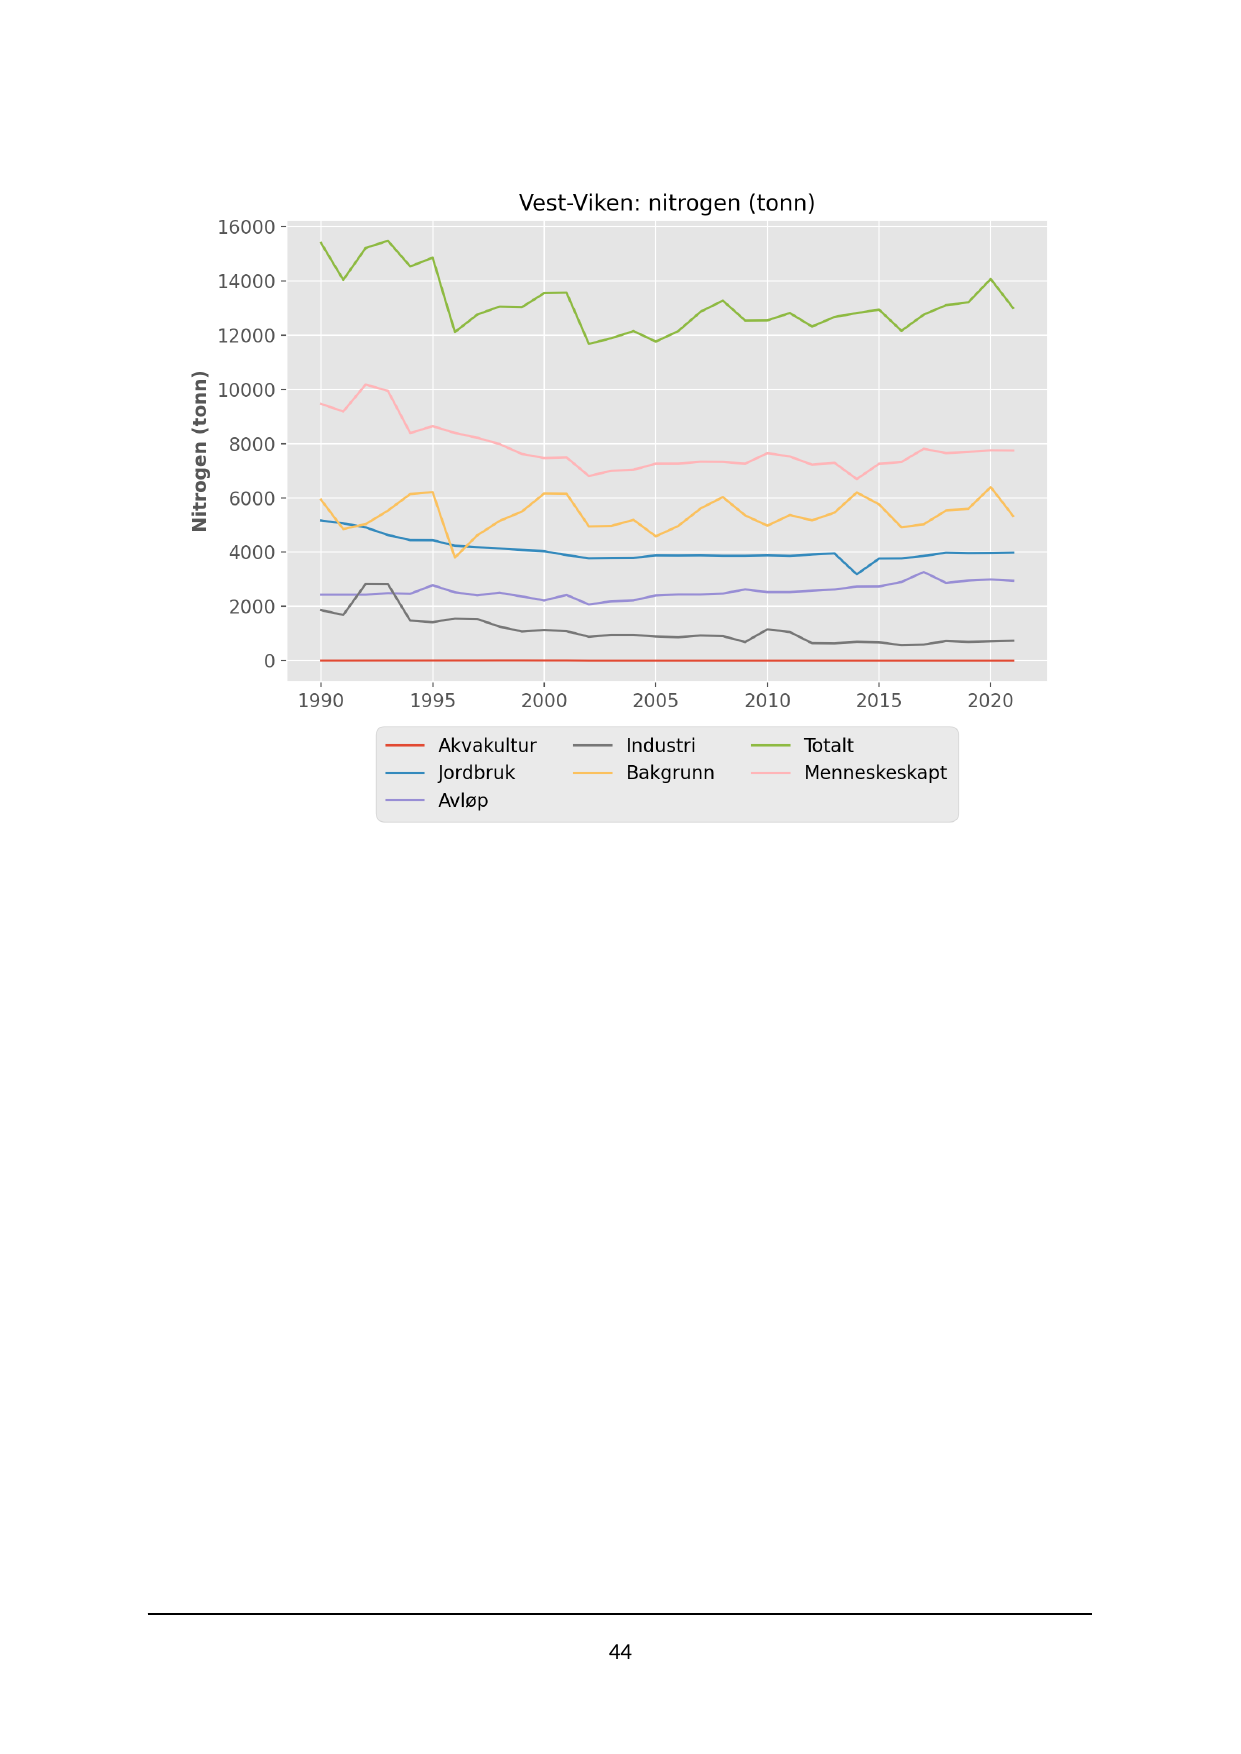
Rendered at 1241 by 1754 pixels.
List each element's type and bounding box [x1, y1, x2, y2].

picture [177, 177, 1063, 842]
